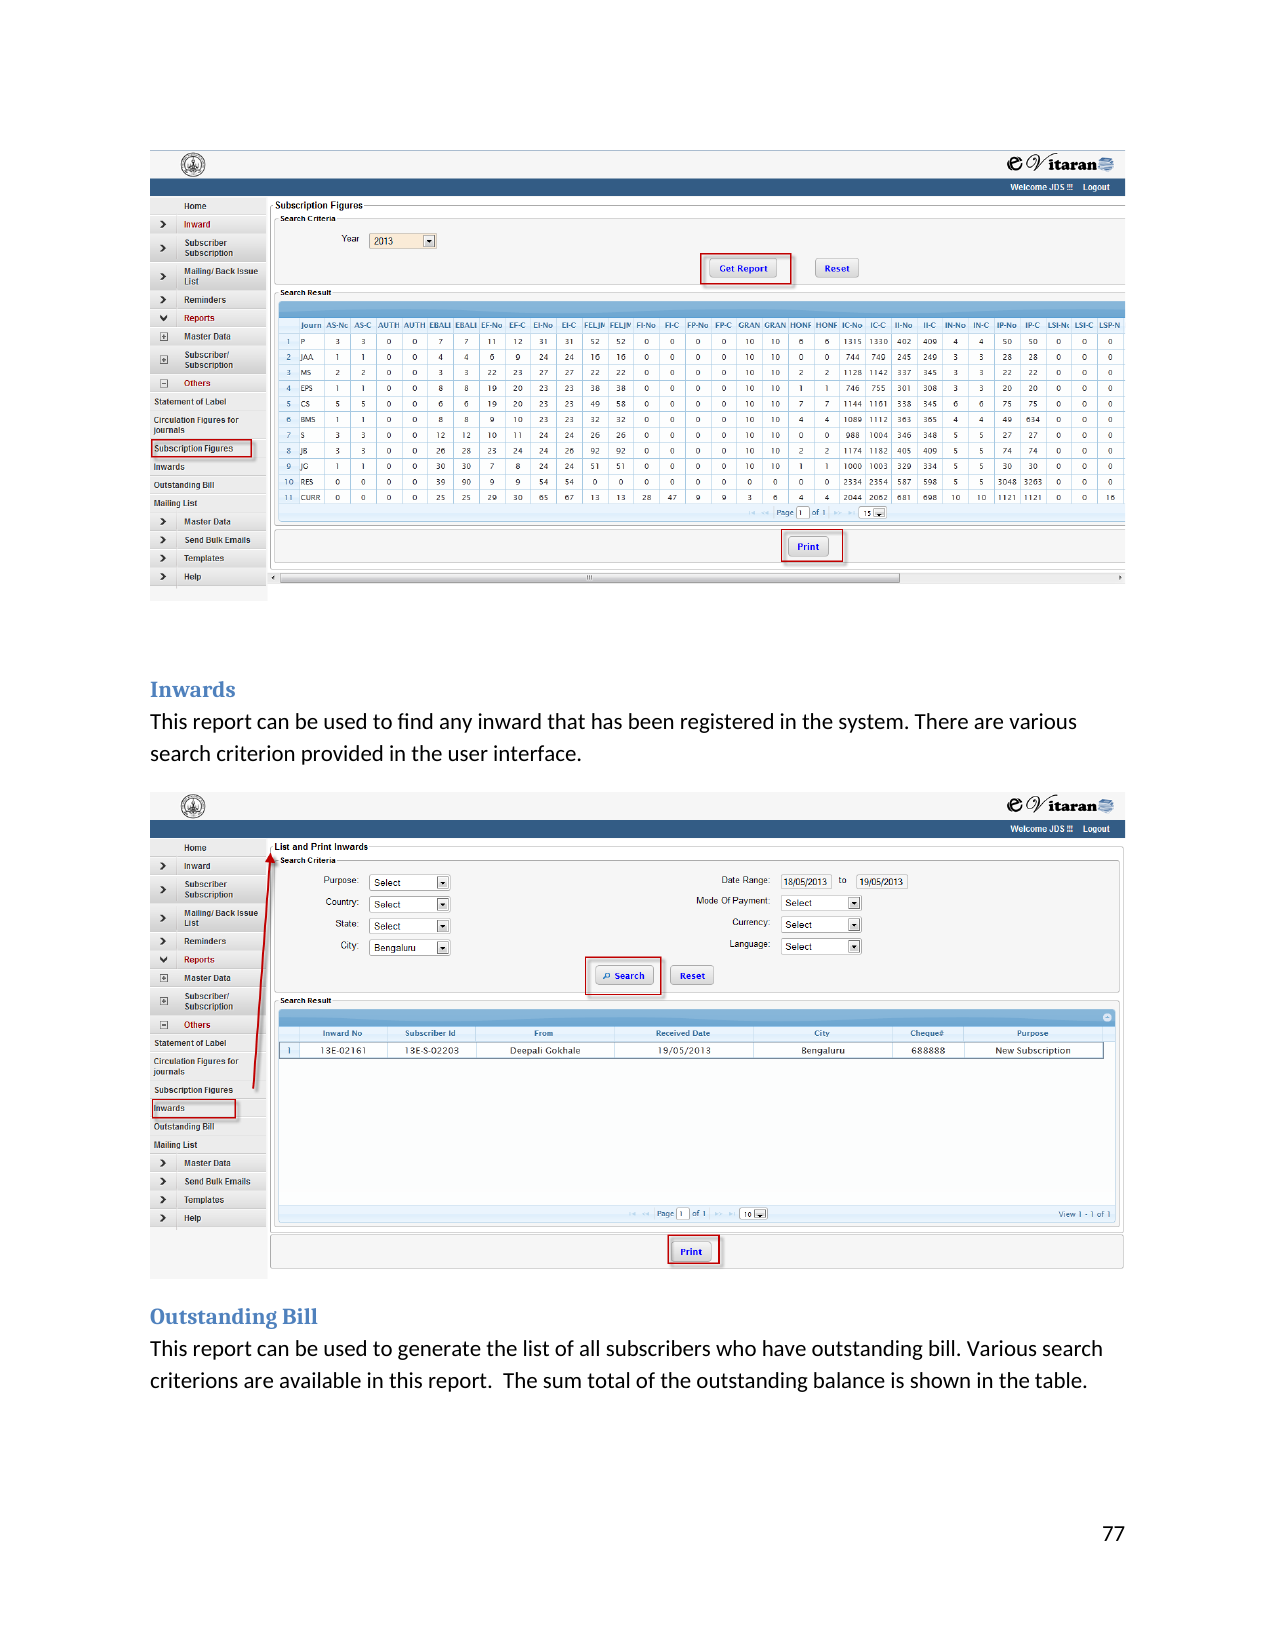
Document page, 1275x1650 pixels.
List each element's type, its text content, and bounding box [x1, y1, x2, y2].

text This report can be used to find any inward that has been registered in the system. There are various search criterion provided in the user interface. [150, 707, 1125, 767]
picture [150, 792, 1125, 1279]
text This report can be used to generate the list of all subscribers who have outstanding bill. Various search criterions are available in this report. The sum total of the outstanding balance is shown in the table. [150, 1334, 1125, 1394]
subtitle Inwards [150, 677, 1125, 703]
picture [150, 150, 1125, 601]
subtitle Outstanding Bill [150, 1303, 1125, 1330]
